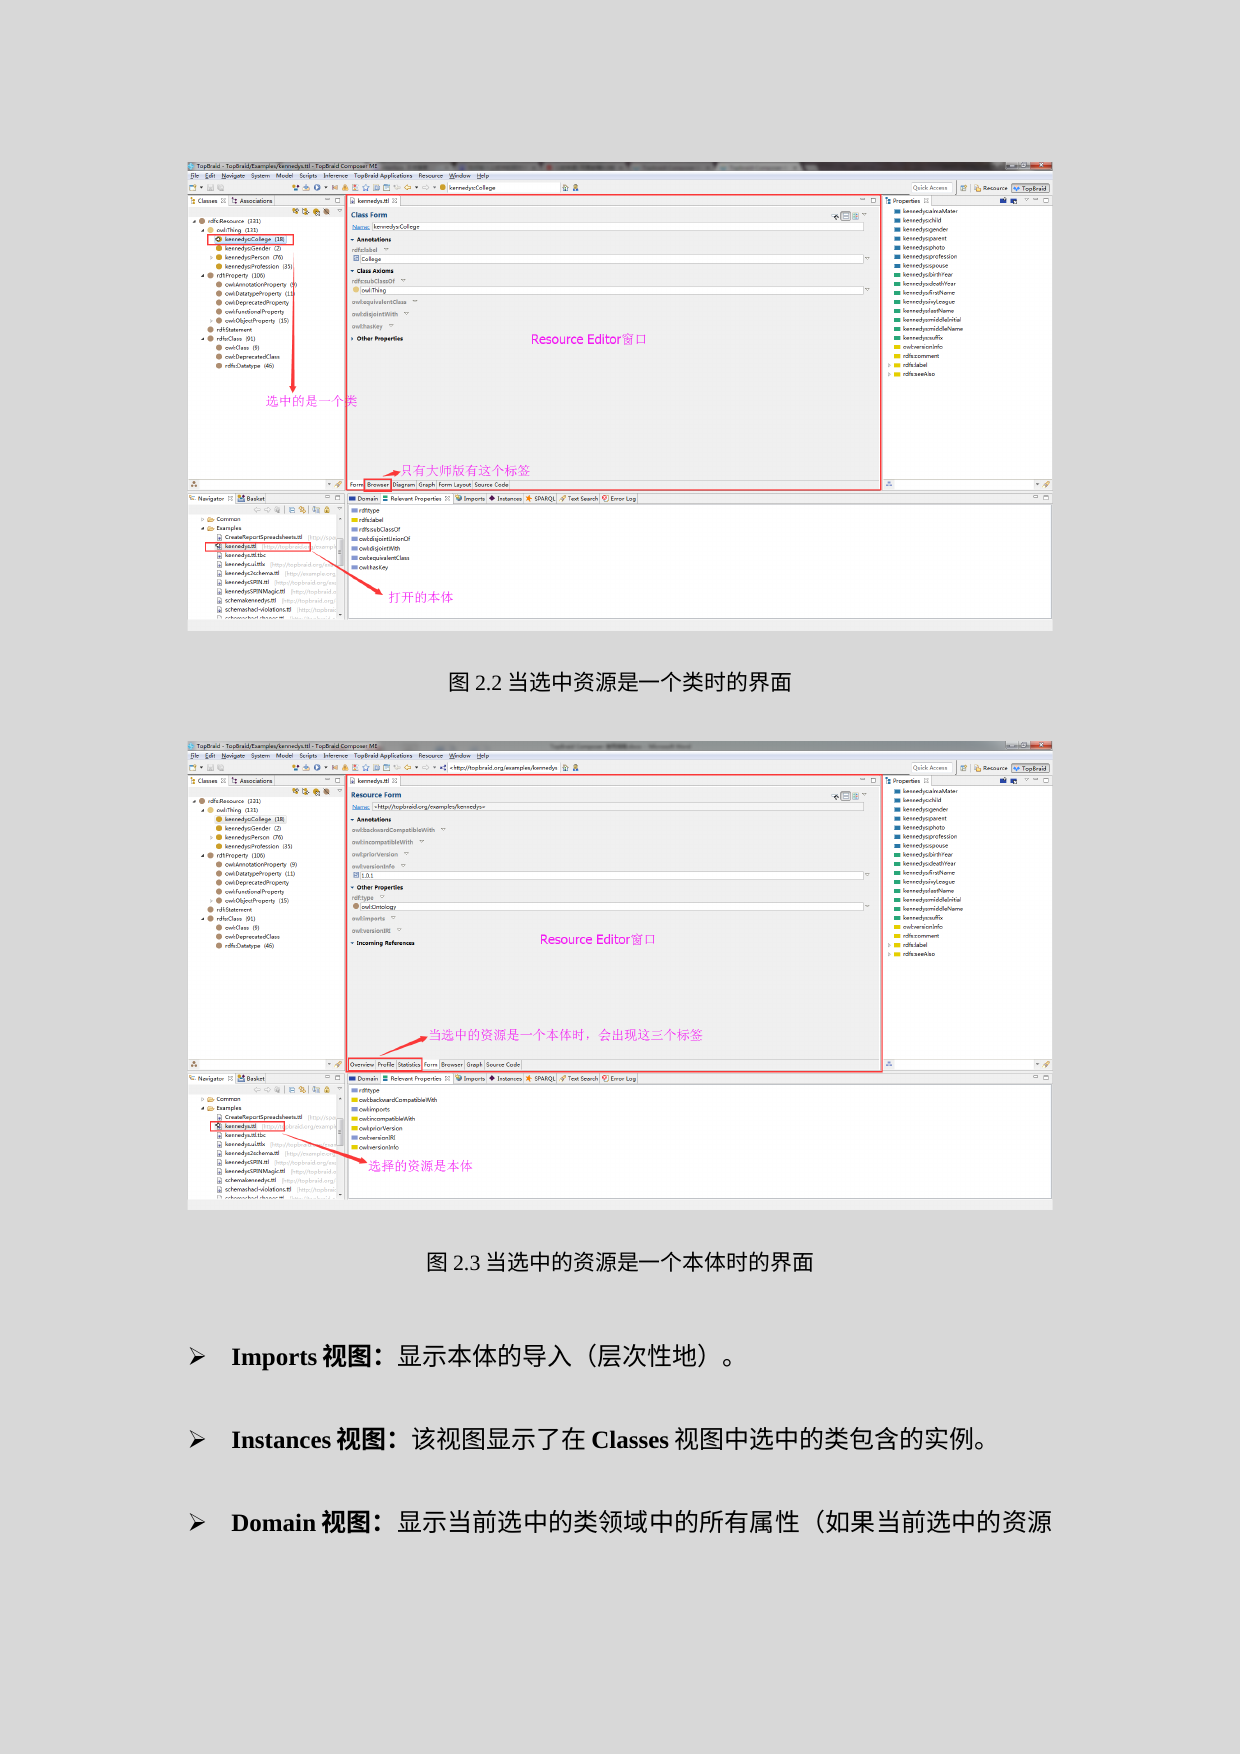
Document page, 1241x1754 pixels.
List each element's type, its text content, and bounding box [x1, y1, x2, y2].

text 图2.3 当选中的资源是一个本体时的界面 [187, 1244, 1053, 1277]
picture [187, 162, 1053, 631]
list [187, 1488, 1053, 1553]
text 图2.2 当选中资源是一个类时的界面 [187, 664, 1053, 697]
list Imports视图：显示本体的导入（层次性地）。 [187, 1322, 1053, 1387]
picture [187, 741, 1053, 1210]
list Instances视图：该视图显示了在Classes视图中选中的类包含的实例。 [187, 1405, 1053, 1470]
